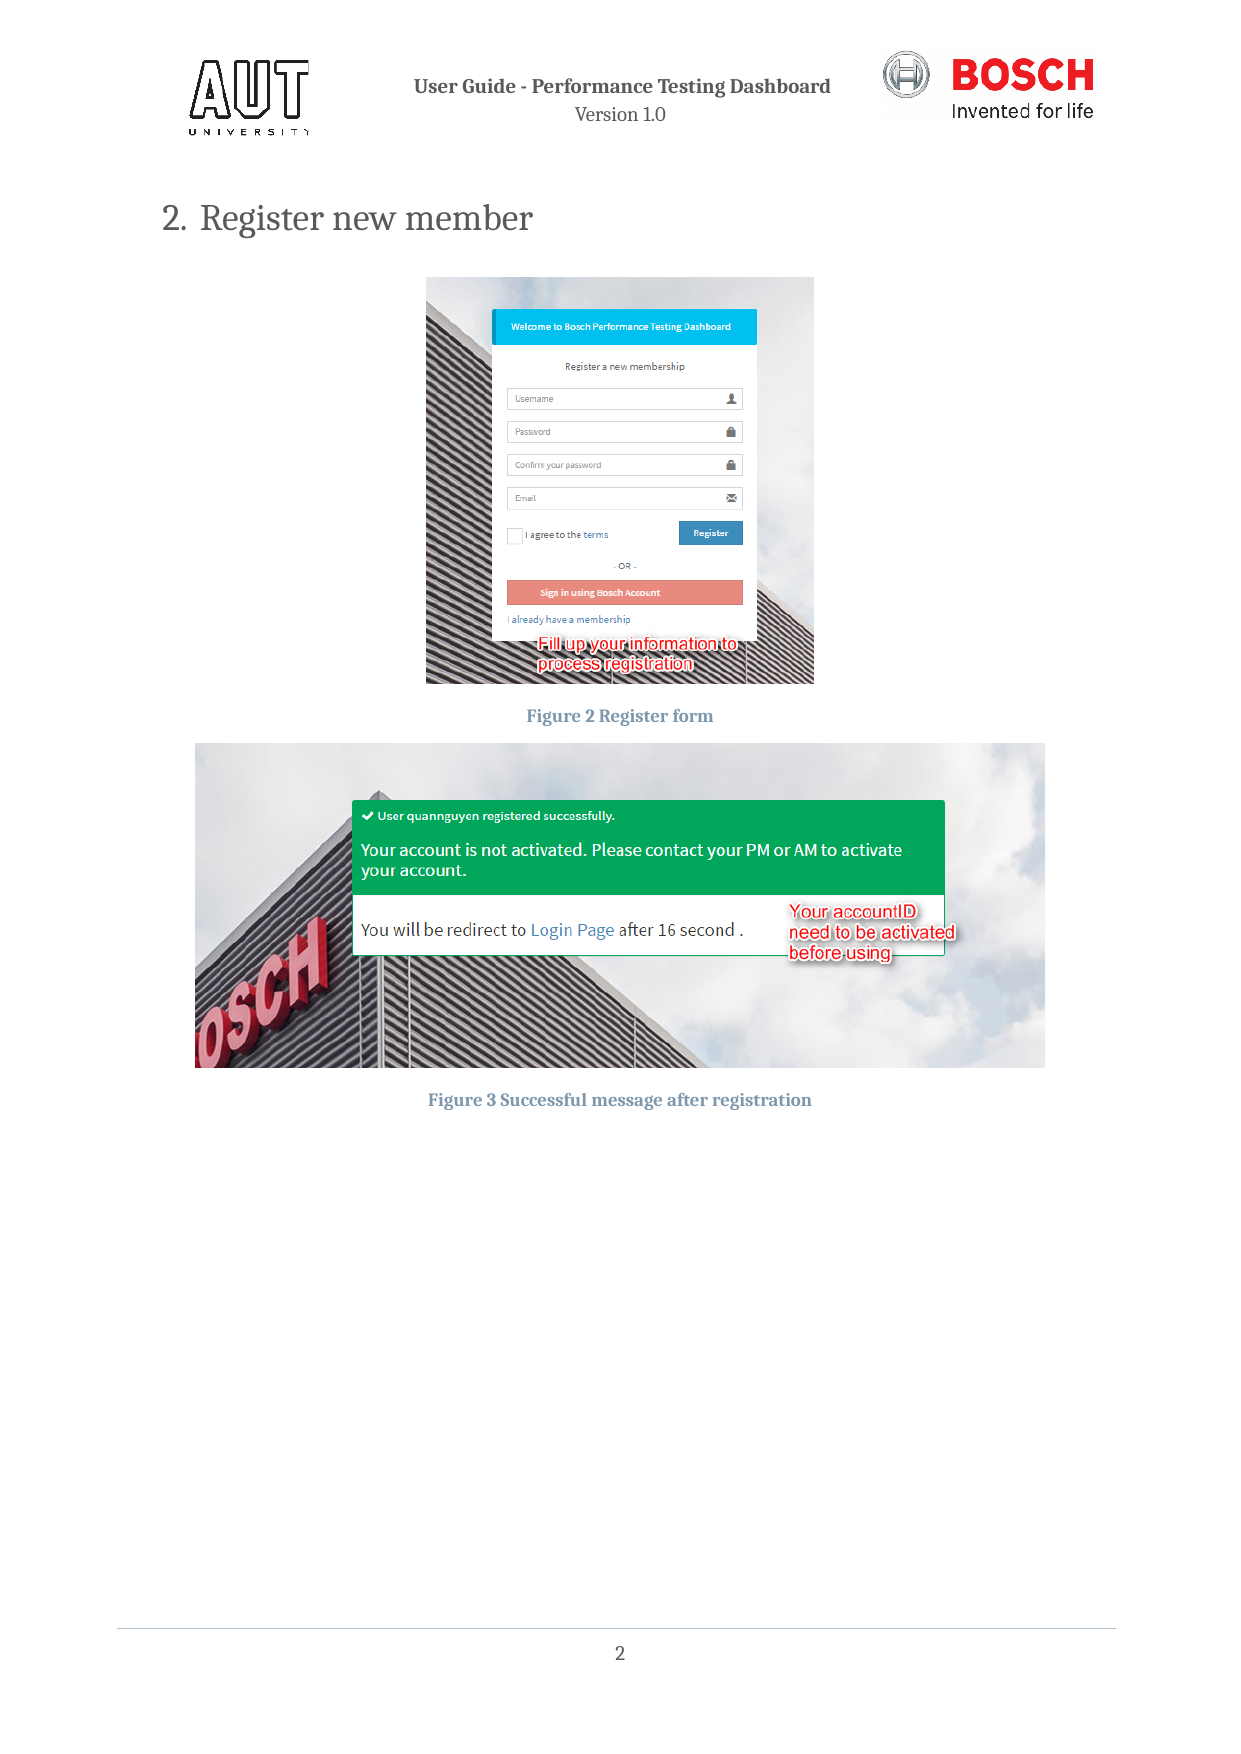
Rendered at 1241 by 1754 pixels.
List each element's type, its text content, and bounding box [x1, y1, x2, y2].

picture [880, 48, 1100, 124]
picture [187, 58, 309, 136]
picture [426, 277, 814, 684]
subtitle Register new member [162, 197, 1078, 240]
picture [195, 743, 1045, 1068]
